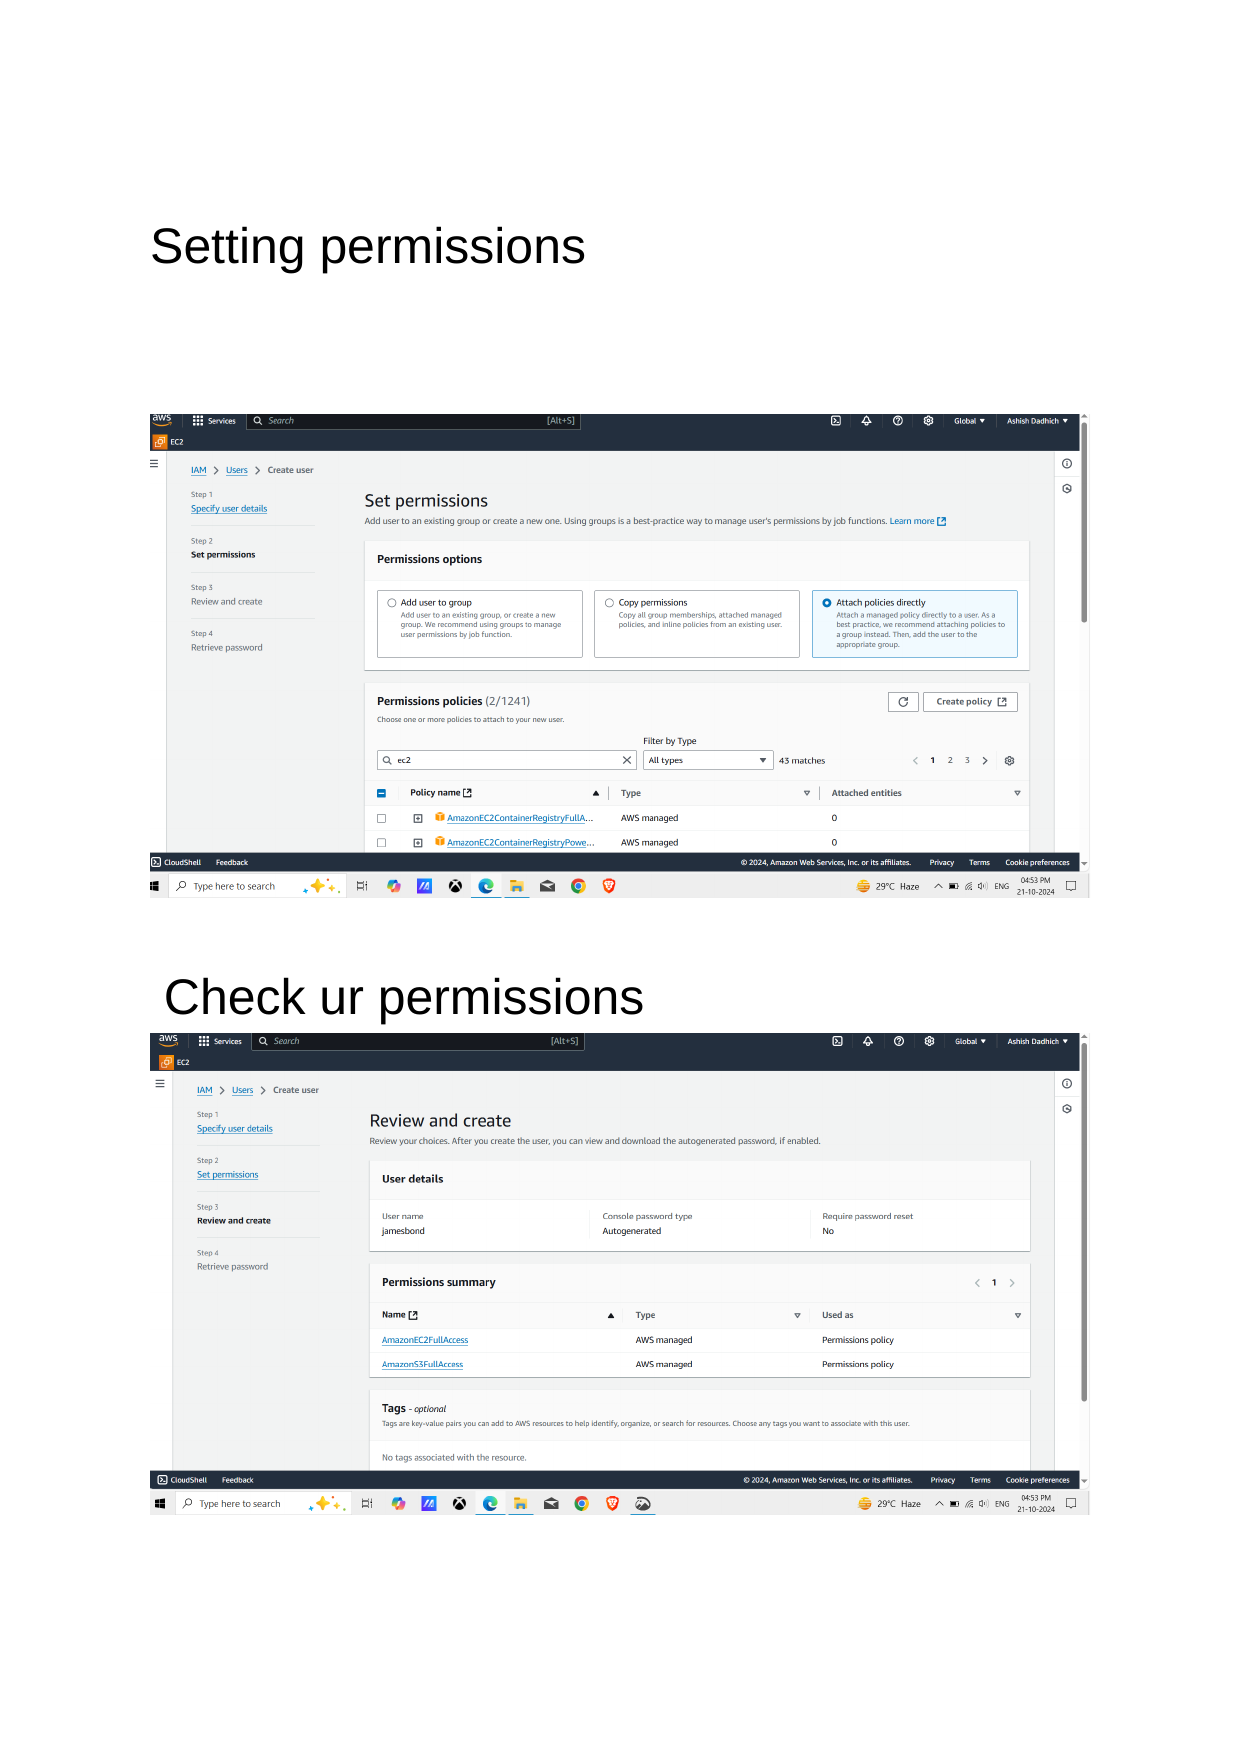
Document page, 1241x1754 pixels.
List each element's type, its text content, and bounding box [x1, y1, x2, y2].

text Setting permissions [150, 216, 1090, 273]
picture [150, 1033, 1091, 1515]
text Check ur permissions [150, 967, 1090, 1025]
picture [150, 414, 1091, 898]
